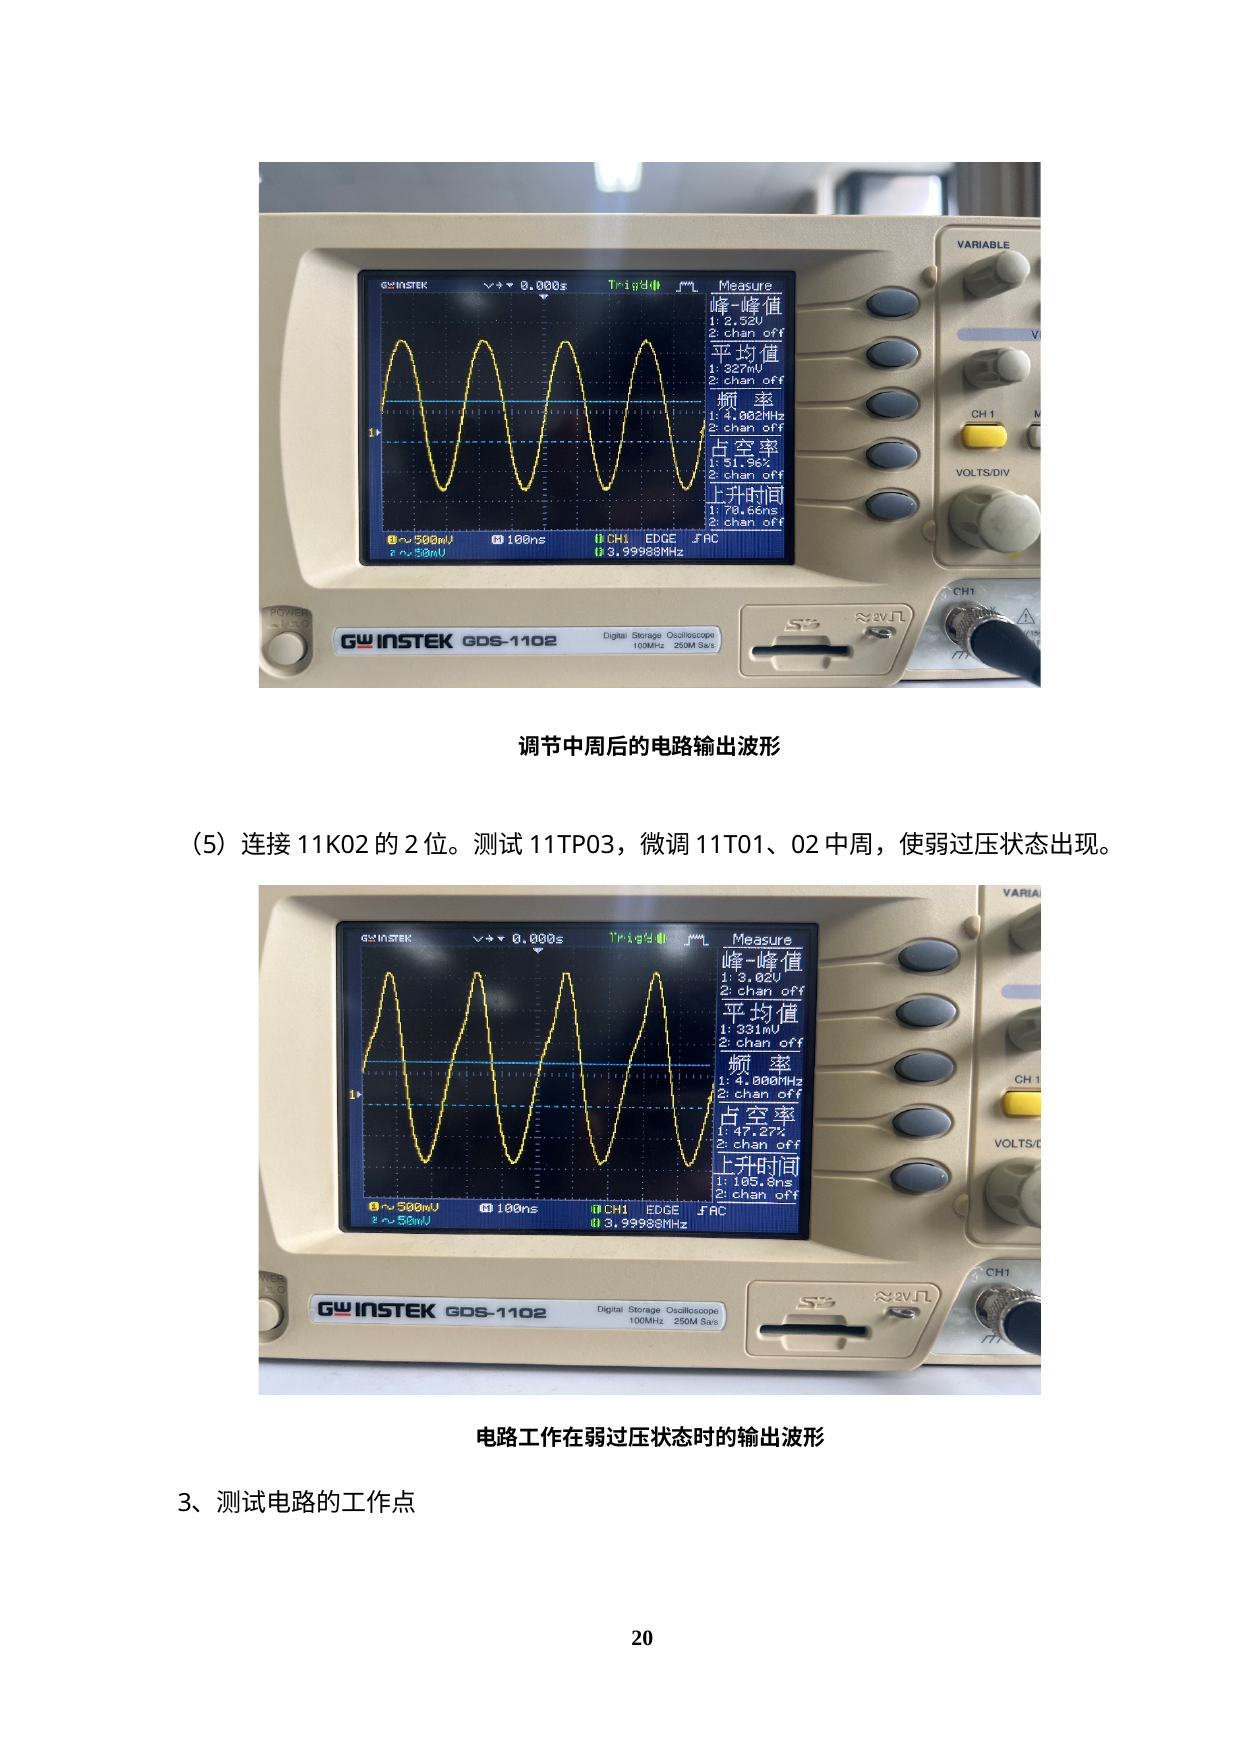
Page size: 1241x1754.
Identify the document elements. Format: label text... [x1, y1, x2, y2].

picture [258, 162, 1041, 688]
text 电路工作在弱过压状态时的输出波形 [177, 1420, 1122, 1452]
text 3、测试电路的工作点 [177, 1468, 1122, 1533]
text （5）连接11K02的2位。测试11TP03，微调11T01、02中周，使弱过压状态出现。 [177, 810, 1122, 875]
text 调节中周后的电路输出波形 [177, 729, 1122, 761]
picture [258, 885, 1041, 1395]
